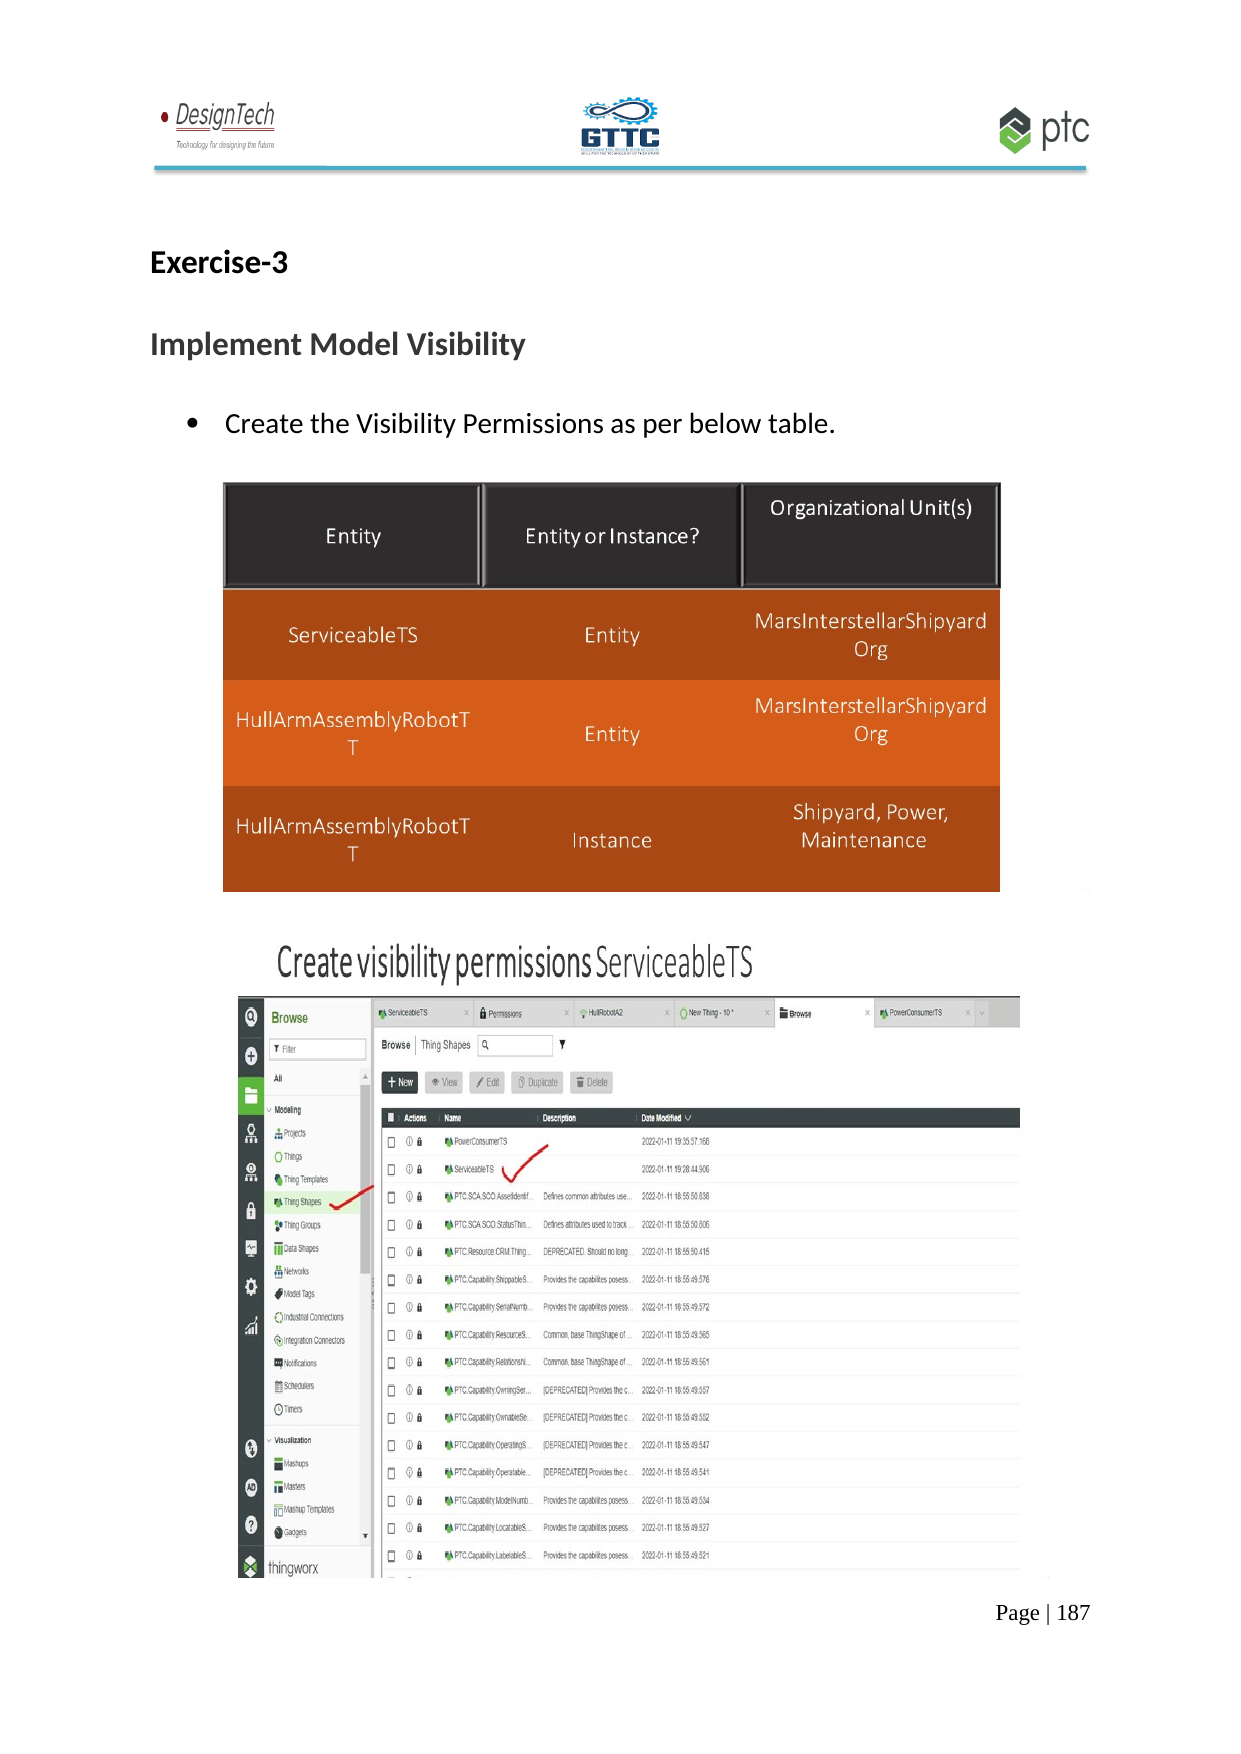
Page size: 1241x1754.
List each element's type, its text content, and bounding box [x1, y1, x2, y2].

picture [190, 925, 1050, 1578]
picture [150, 475, 1090, 892]
text Implement Model Visibility [150, 323, 1090, 364]
list Create the Visibility Permissions as per below table. [187, 405, 1090, 441]
text Exercise-3 [150, 241, 1090, 282]
picture [150, 86, 1091, 177]
